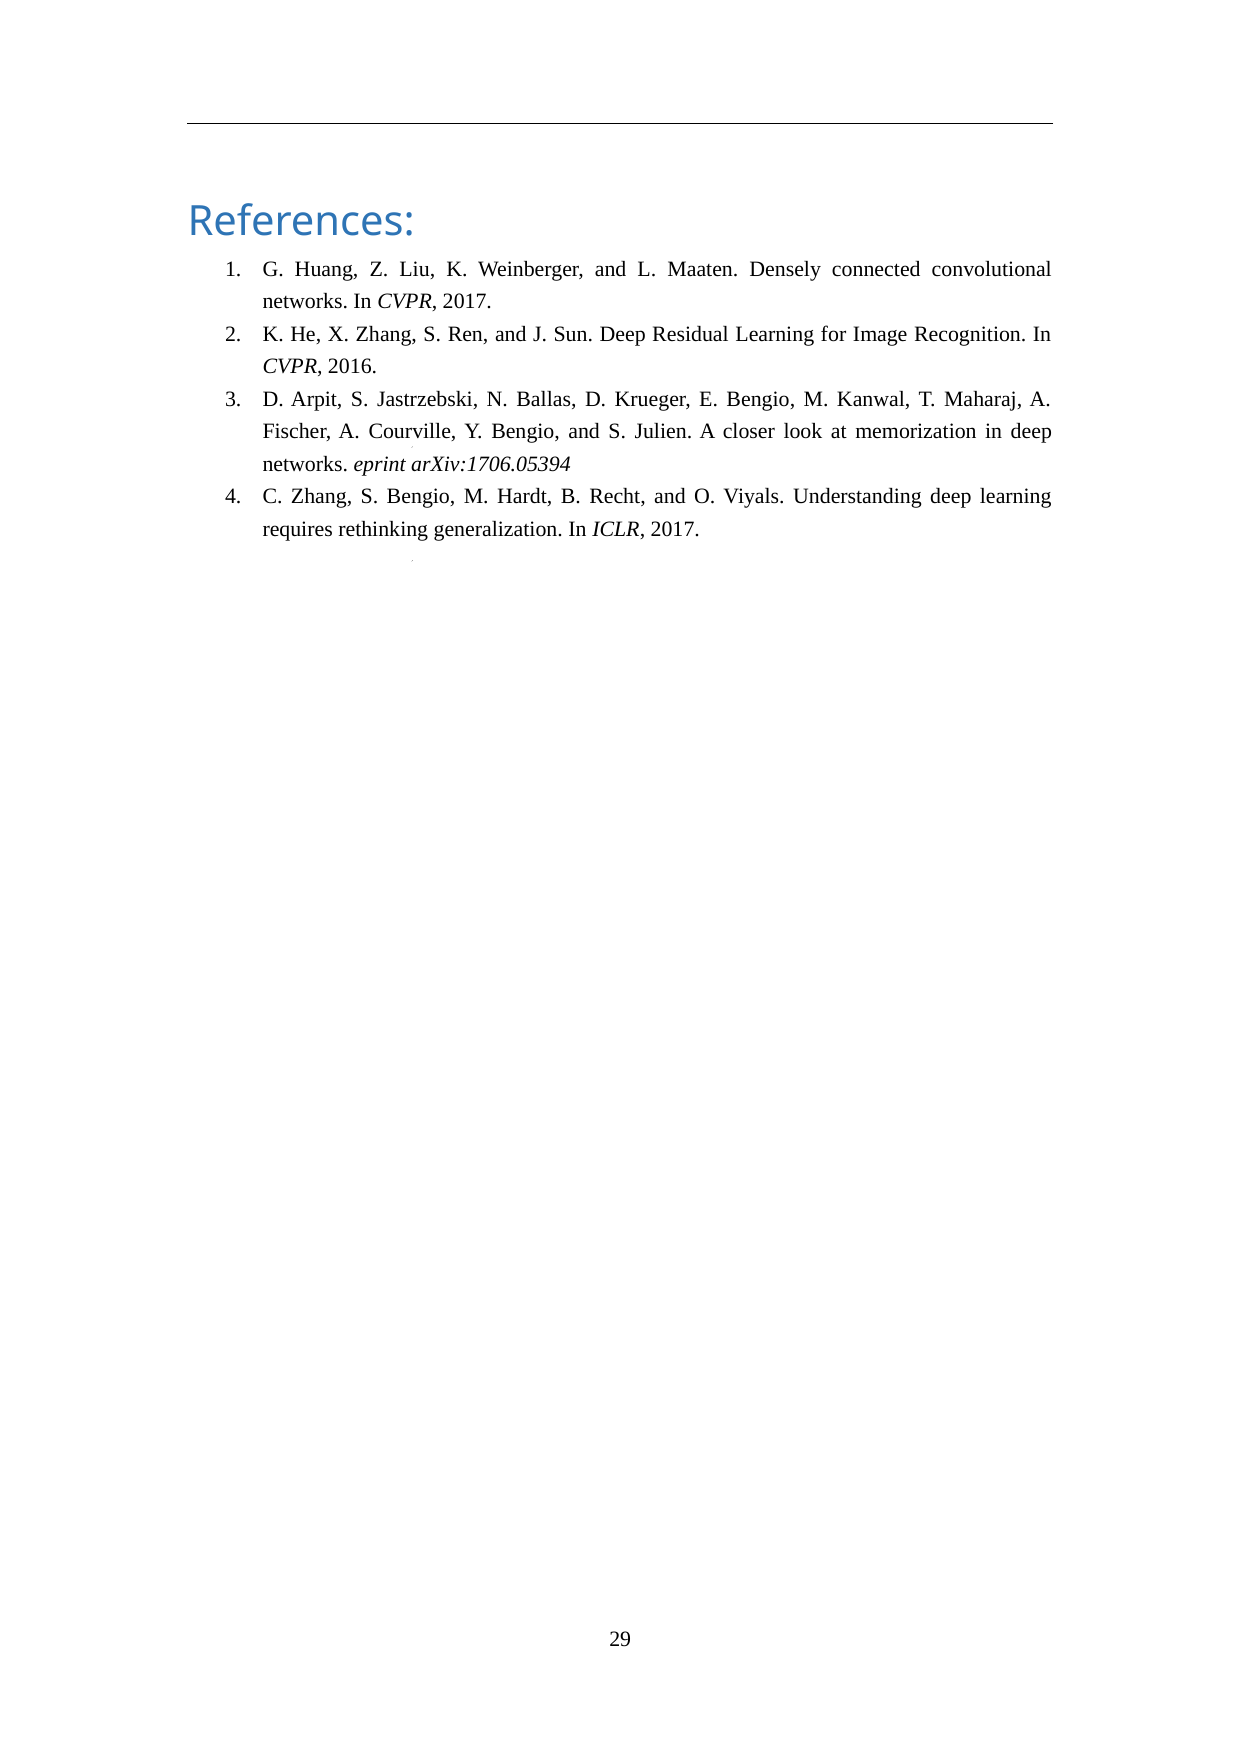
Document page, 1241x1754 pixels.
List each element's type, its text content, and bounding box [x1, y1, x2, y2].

list K. He, X. Zhang, S. Ren, and J. Sun. Deep Residual Learning for Image Recognition. In CVPR, 2016. [225, 317, 1053, 382]
list G. Huang, Z. Liu, K. Weinberger, and L. Maaten. Densely connected convolutional networks. In CVPR, 2017. [225, 252, 1053, 317]
list D. Arpit, S. Jastrzebski, N. Ballas, D. Krueger, E. Bengio, M. Kanwal, T. Maharaj, A. Fischer, A. Courville, Y. Bengio, and S. Julien. A closer look at memorization in deep networks. eprint arXiv:1706.05394 [225, 382, 1053, 479]
subtitle References: [187, 187, 1053, 252]
list C. Zhang, S. Bengio, M. Hardt, B. Recht, and O. Viyals. Understanding deep learning requires rethinking generalization. In ICLR, 2017. [225, 479, 1053, 544]
